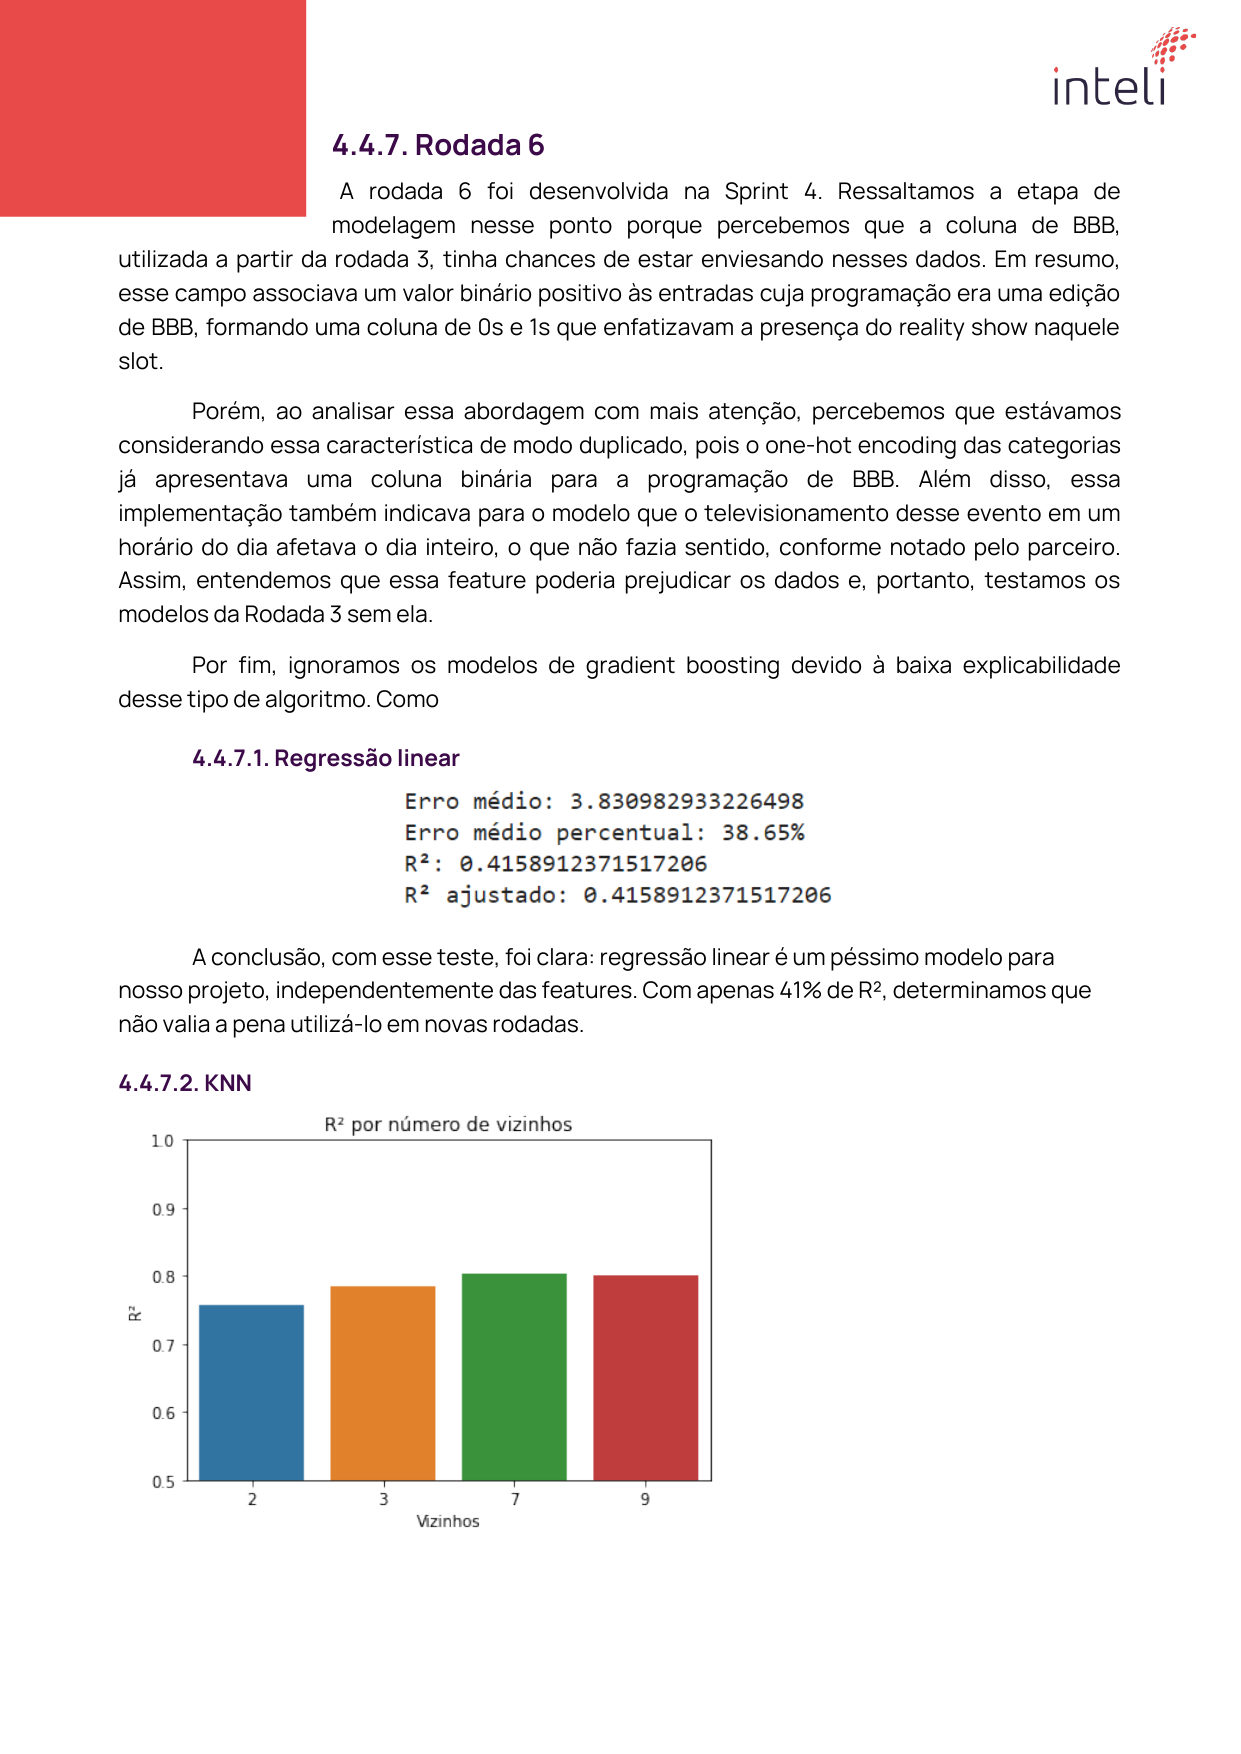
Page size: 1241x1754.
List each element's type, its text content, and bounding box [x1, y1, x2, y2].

picture [1054, 27, 1197, 105]
picture [397, 779, 843, 922]
picture [118, 1105, 722, 1540]
subtitle 4.4.7.1. Regressão linear [118, 741, 1122, 773]
subtitle 4.4.7.2. KNN [118, 1067, 1122, 1098]
text A conclusão, com esse teste, foi clara: regressão linear é um péssimo modelo para nosso projeto, independentemente das features. Com apenas 41% de R², determinamos que não valia a pena utilizá-lo em novas rodadas. [118, 941, 1122, 1040]
text Porém, ao analisar essa abordagem com mais atenção, percebemos que estávamos considerando essa característica de modo duplicado, pois o one-hot encoding das categorias já apresentava uma coluna binária para a programação de BBB. Além disso, essa implementação também indicava para o modelo que o televisionamento desse evento em um horário do dia afetava o dia inteiro, o que não fazia sentido, conforme notado pelo parceiro. Assim, entendemos que essa feature poderia prejudicar os dados e, portanto, testamos os modelos da Rodada 3 sem ela. [118, 395, 1122, 629]
text A rodada 6 foi desenvolvida na Sprint 4. Ressaltamos a etapa de modelagem nesse ponto porque percebemos que a coluna de BBB, utilizada a partir da rodada 3, tinha chances de estar enviesando nesses dados. Em resumo, esse campo associava um valor binário positivo às entradas cuja programação era uma edição de BBB, formando uma coluna de 0s e 1s que enfatizavam a presença do reality show naquele slot. [118, 175, 1122, 376]
text Por fim, ignoramos os modelos de gradient boosting devido à baixa explicabilidade desse tipo de algoritmo. Como [118, 649, 1122, 714]
subtitle 4.4.7. Rodada 6 [118, 124, 1122, 164]
picture [0, 0, 307, 217]
